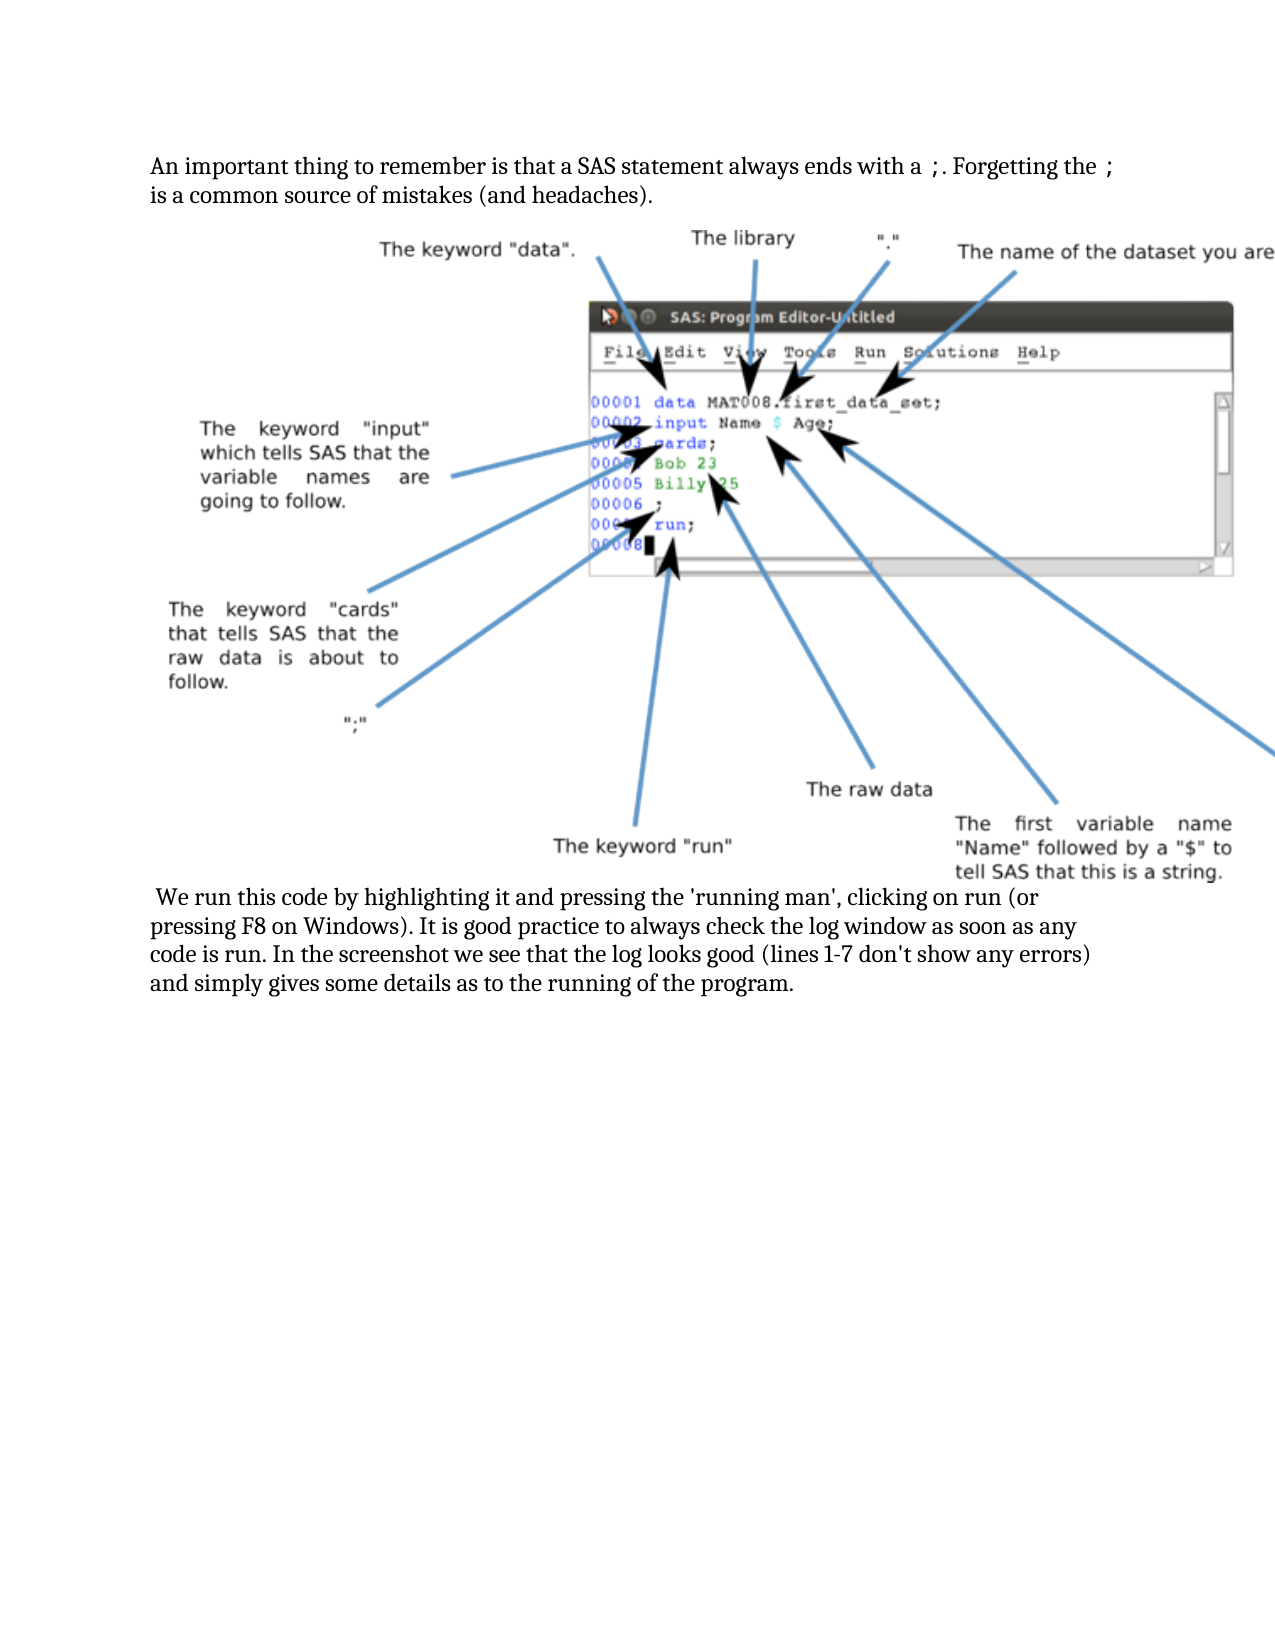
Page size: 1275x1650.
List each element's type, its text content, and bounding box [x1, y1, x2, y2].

picture [168, 230, 1275, 883]
text An important thing to remember is that a SAS statement always ends with a ;. Forgetting the ; is a common source of mistakes (and headaches). [150, 150, 1125, 210]
